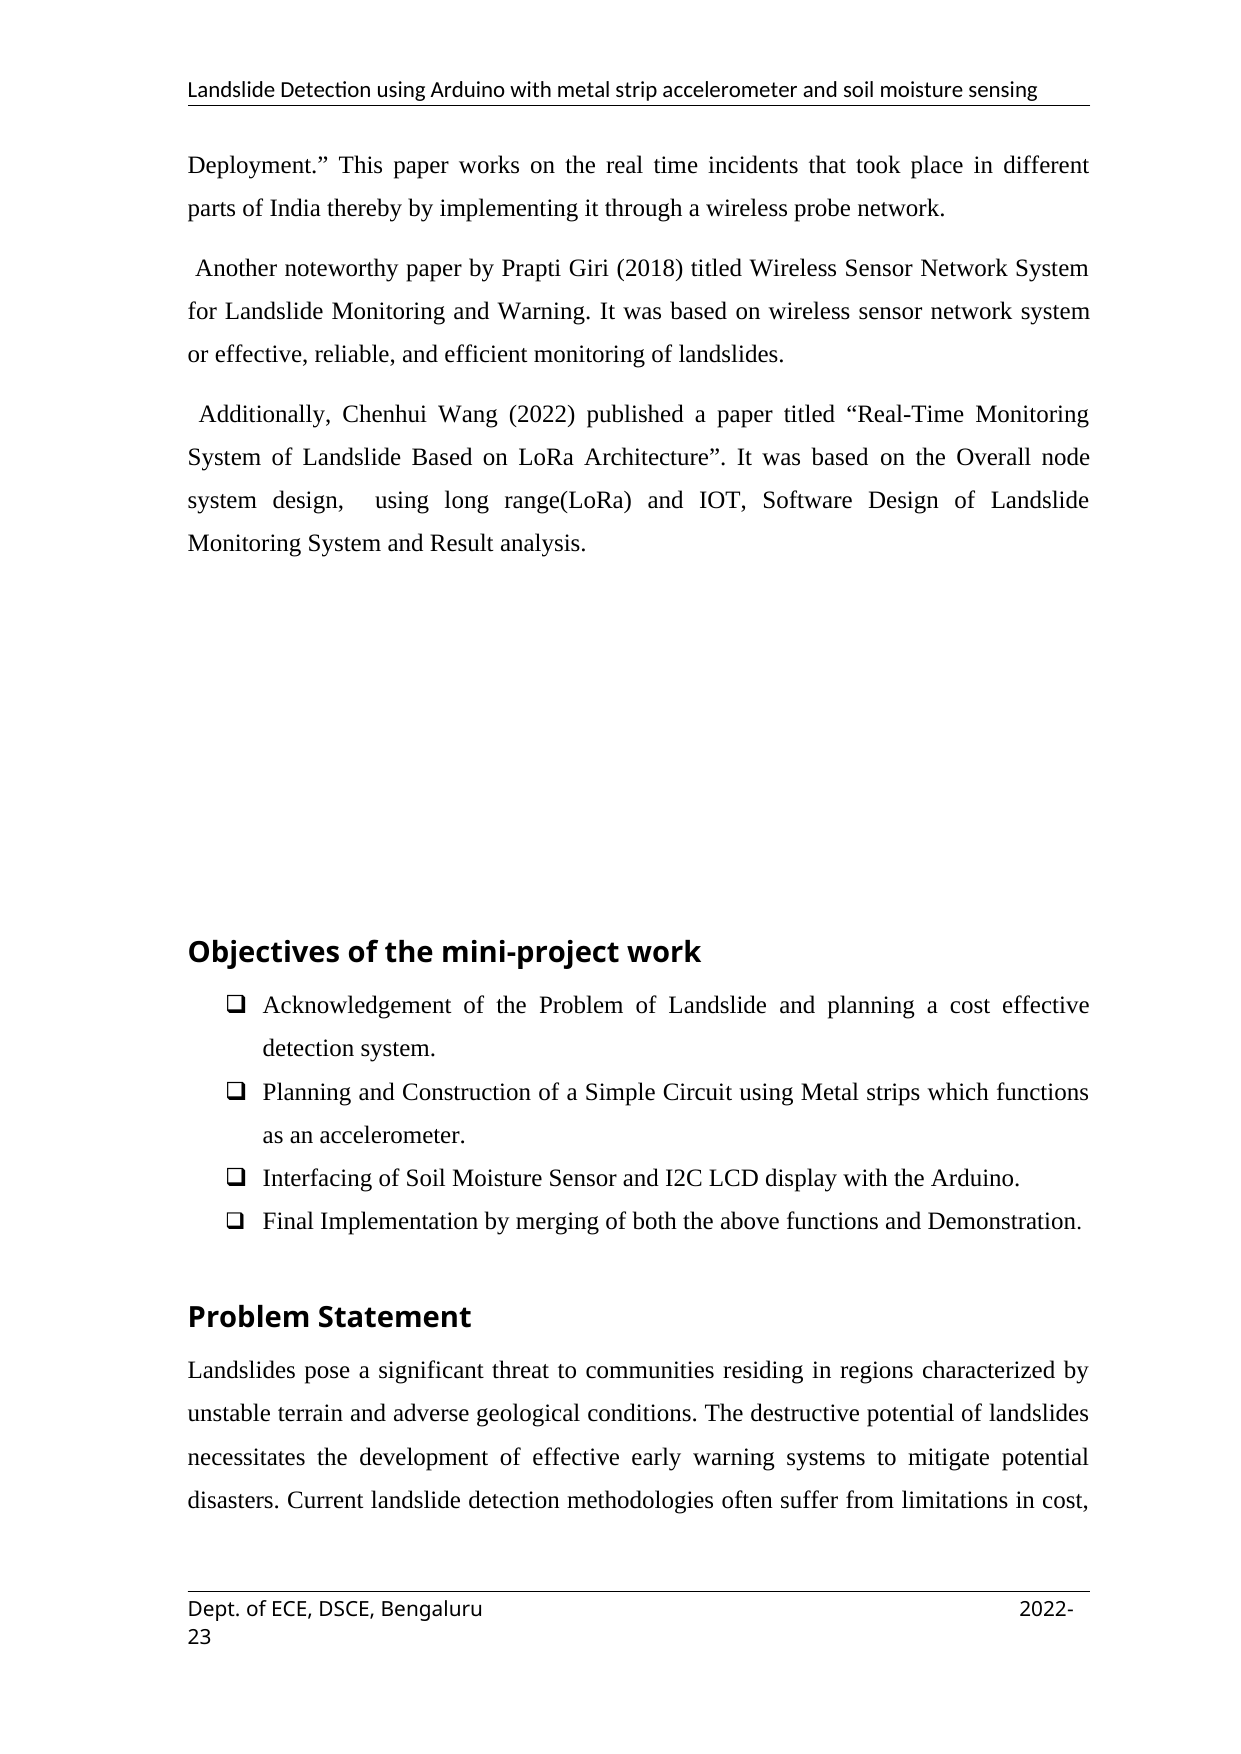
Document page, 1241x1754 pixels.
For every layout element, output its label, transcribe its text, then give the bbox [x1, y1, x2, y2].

list Planning and Construction of a Simple Circuit using Metal strips which functions as an accelerometer. [225, 1077, 1090, 1148]
text Additionally, Chenhui Wang (2022) published a paper titled “Real-Time Monitoring System of Landslide Based on LoRa Architecture”. It was based on the Overall node system design, using long range(LoRa) and IOT, Software Design of Landslide Monitoring System and Result analysis. [187, 399, 1090, 557]
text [187, 150, 1090, 222]
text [187, 1355, 1090, 1513]
text Another noteworthy paper by Prapti Giri (2018) titled Wireless Sensor Network System for Landslide Monitoring and Warning. It was based on wireless sensor network system or effective, reliable, and efficient monitoring of landslides. [187, 253, 1090, 368]
list Interfacing of Soil Moisture Sensor and I2C LCD display with the Arduino. [225, 1163, 1090, 1192]
text Objectives of the mini-project work [187, 931, 1090, 971]
text Problem Statement [187, 1296, 1090, 1336]
list Final Implementation by merging of both the above functions and Demonstration. [225, 1206, 1090, 1235]
list Acknowledgement of the Problem of Landslide and planning a cost effective detection system. [225, 990, 1090, 1062]
